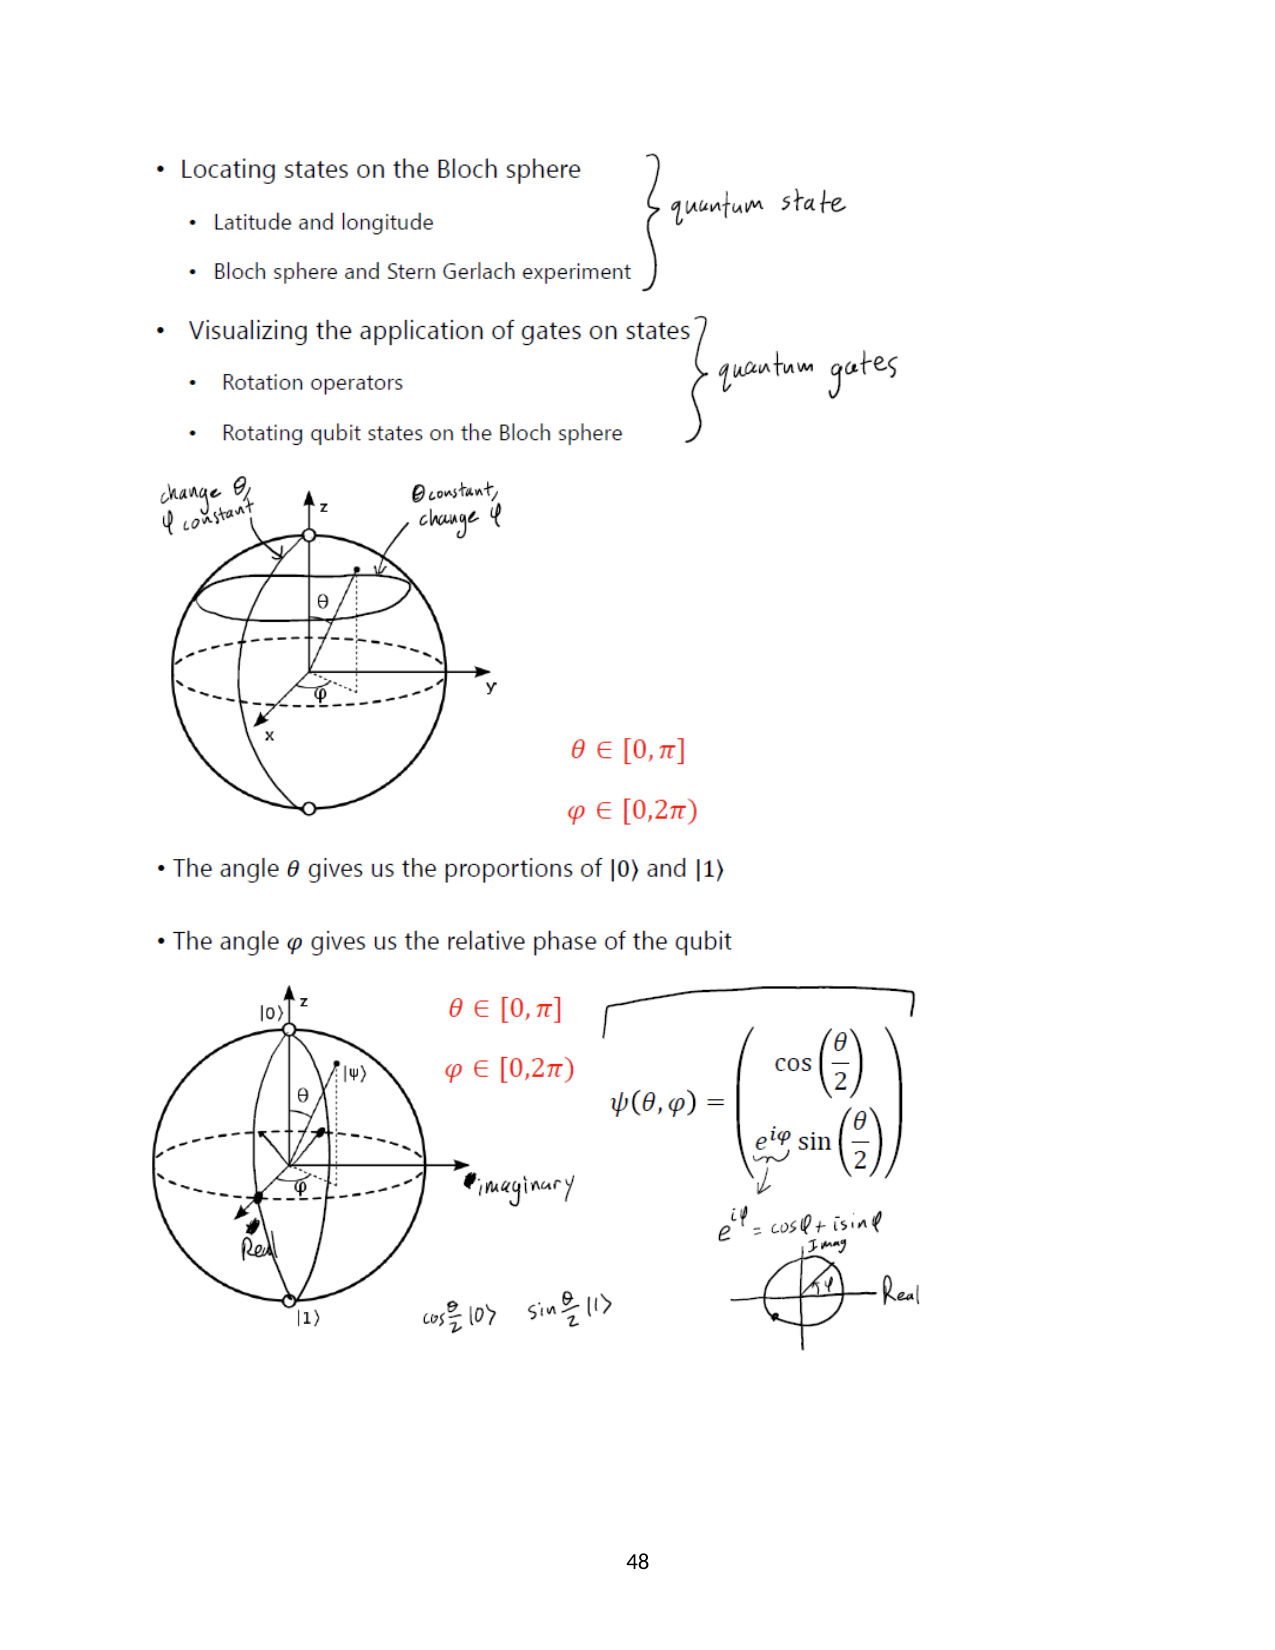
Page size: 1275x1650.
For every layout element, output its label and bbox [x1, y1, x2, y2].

picture [150, 977, 927, 1358]
picture [150, 474, 705, 833]
picture [150, 150, 910, 456]
picture [150, 851, 737, 959]
